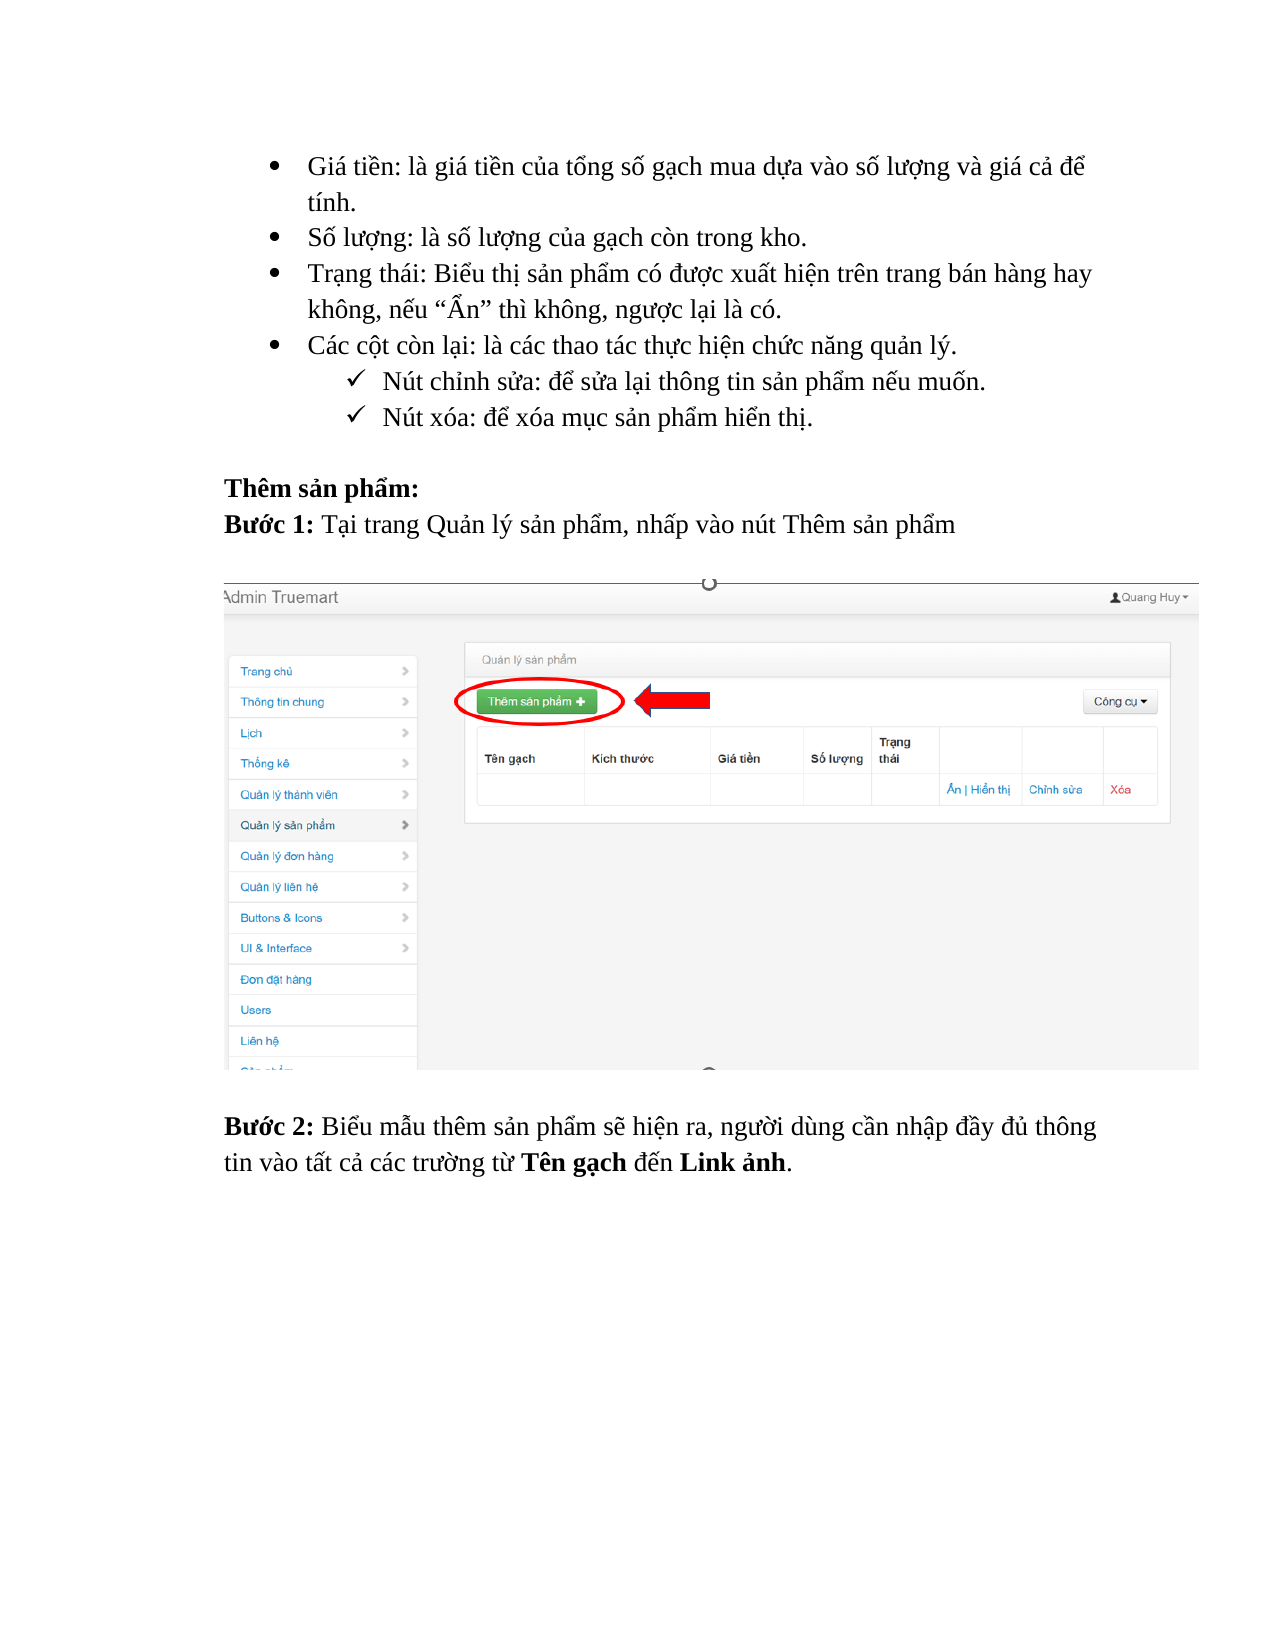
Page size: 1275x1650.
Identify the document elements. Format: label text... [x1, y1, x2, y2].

list Thêm sản phẩm: [224, 473, 1125, 504]
list Trạng thái: Biểu thị sản phẩm có được xuất hiện trên trang bán hàng hay không, nếu “Ẩn” thì không, ngược lại là có. [270, 257, 1125, 324]
list Bước 1: Tại trang Quản lý sản phẩm, nhấp vào nút Thêm sản phẩm [224, 508, 1125, 539]
list Nút chỉnh sửa: để sửa lại thông tin sản phẩm nếu muốn. [345, 365, 1125, 396]
picture [223, 579, 1199, 1070]
list Số lượng: là số lượng của gạch còn trong kho. [270, 222, 1125, 253]
list Các cột còn lại: là các thao tác thực hiện chức năng quản lý. [270, 329, 1125, 360]
list Nút xóa: để xóa mục sản phẩm hiển thị. [345, 401, 1125, 432]
text Bước 2: Biểu mẫu thêm sản phẩm sẽ hiện ra, người dùng cần nhập đầy đủ thông tin vào tất cả các trường từ Tên gạch đến Link ảnh. [209, 1110, 1125, 1177]
list Giá tiền: là giá tiền của tổng số gạch mua dựa vào số lượng và giá cả để tính. [270, 150, 1125, 217]
